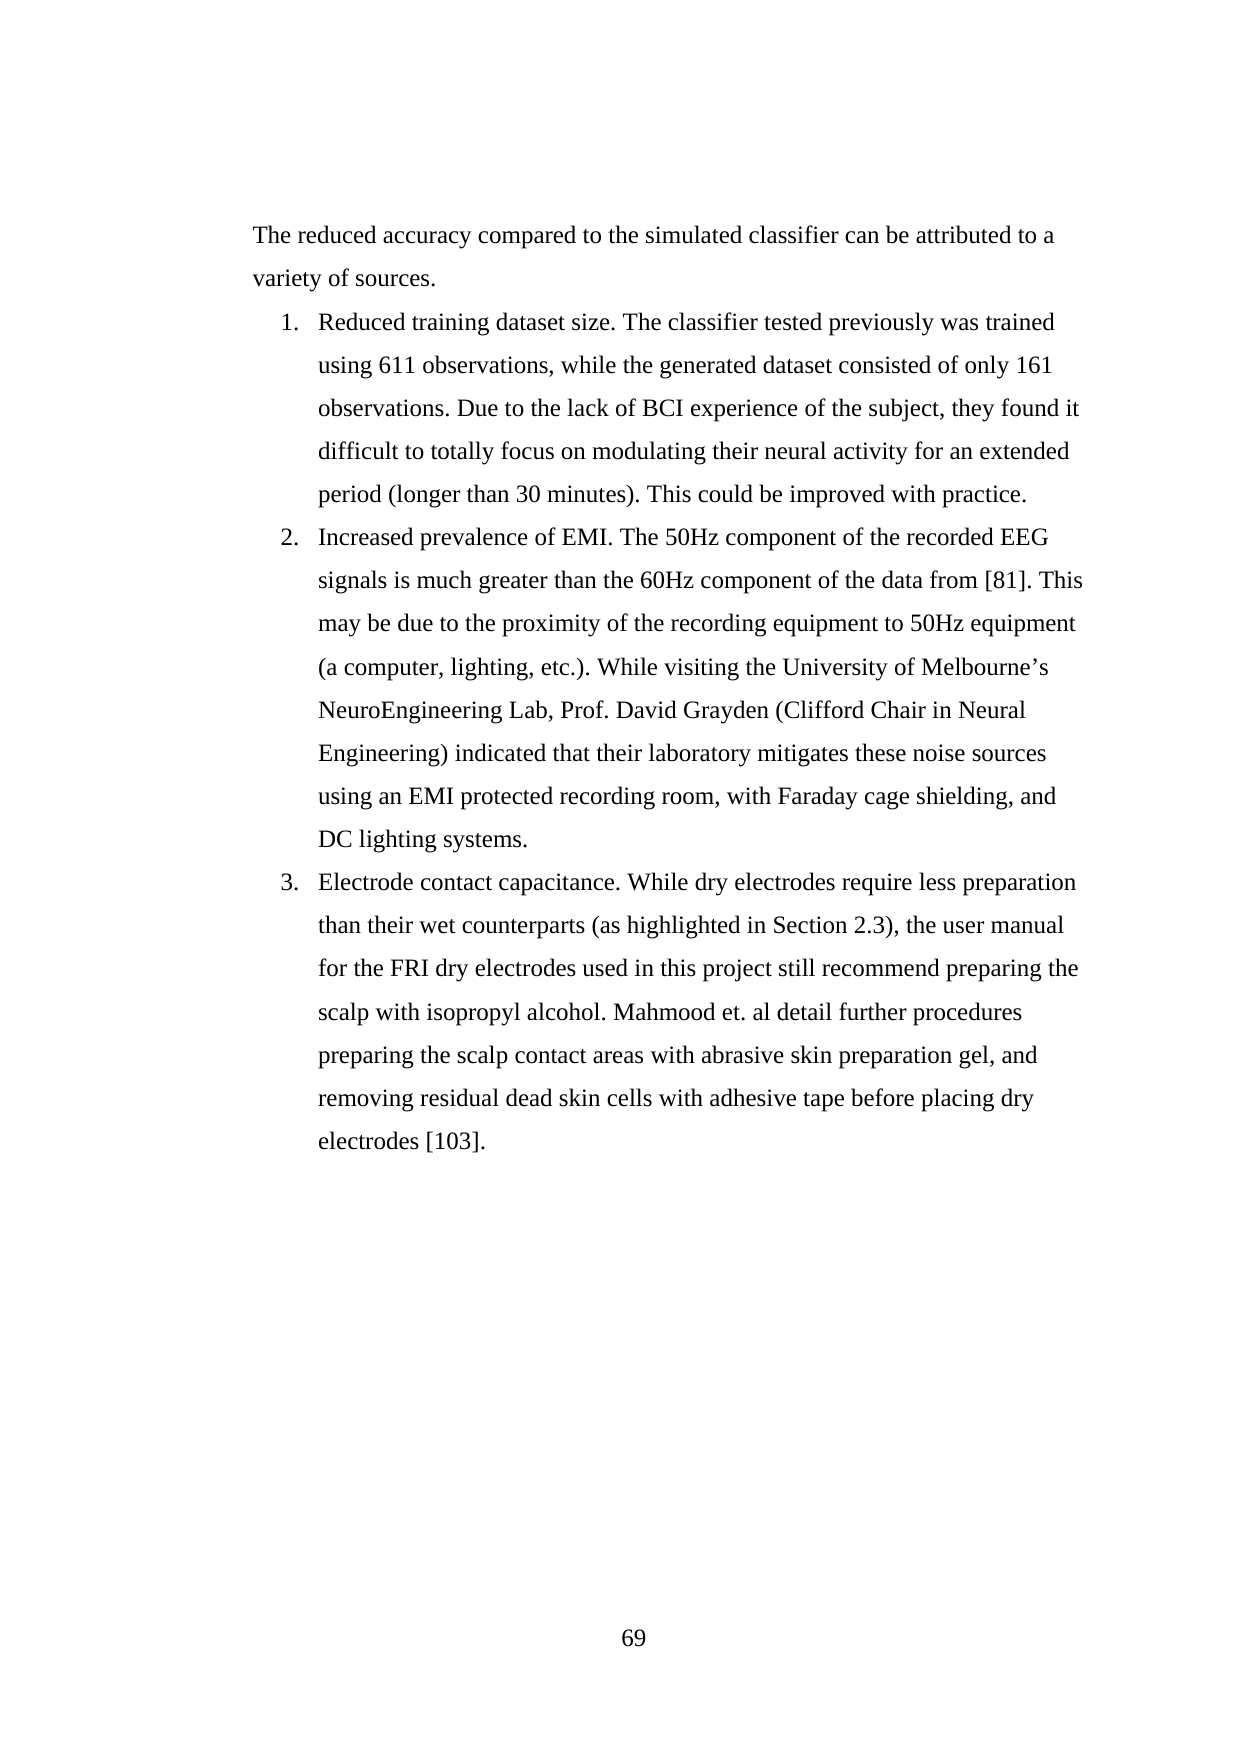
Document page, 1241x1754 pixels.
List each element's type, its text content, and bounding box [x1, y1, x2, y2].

list Electrode contact capacitance. While dry electrodes require less preparation than their wet counterparts (as highlighted in Section 2.3), the user manual for the FRI dry electrodes used in this project still recommend preparing the scalp with isopropyl alcohol. Mahmood et. al detail further procedures preparing the scalp contact areas with abrasive skin preparation gel, and removing residual dead skin cells with adhesive tape before placing dry electrodes [103]. [280, 867, 1090, 1155]
list Reduced training dataset size. The classifier tested previously was trained using 611 observations, while the generated dataset consisted of only 161 observations. Due to the lack of BCI experience of the subject, they found it difficult to totally focus on modulating their neural activity for an extended period (longer than 30 minutes). This could be improved with practice. [280, 307, 1090, 508]
list Increased prevalence of EMI. The 50Hz component of the recorded EEG signals is much greater than the 60Hz component of the data from [81]. This may be due to the proximity of the recording equipment to 50Hz equipment (a computer, lighting, etc.). While visiting the University of Melbourne’s NeuroEngineering Lab, Prof. David Grayden (Clifford Chair in Neural Engineering) indicated that their laboratory mitigates these noise sources using an EMI protected recording room, with Faraday cage shielding, and DC lighting systems. [280, 522, 1090, 853]
text The reduced accuracy compared to the simulated classifier can be attributed to a variety of sources. [252, 220, 1090, 292]
